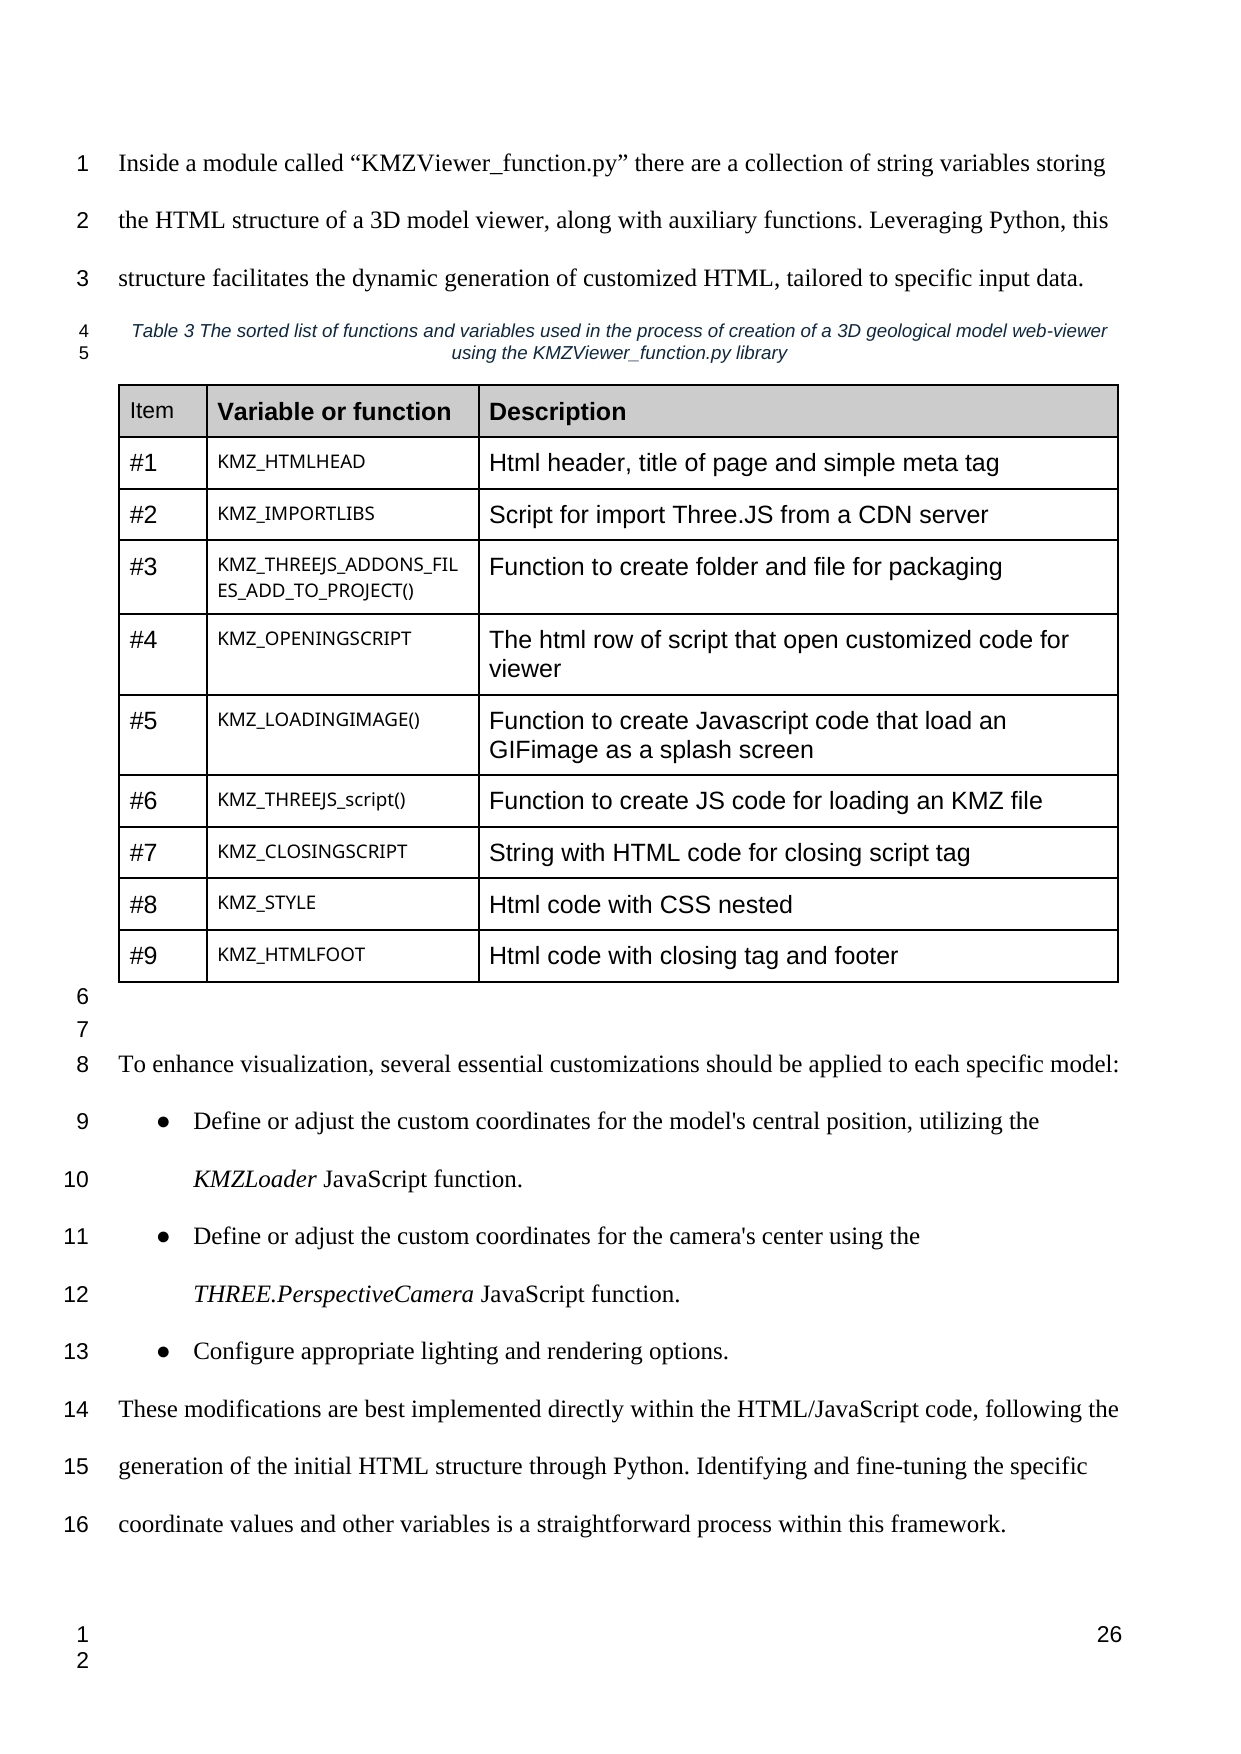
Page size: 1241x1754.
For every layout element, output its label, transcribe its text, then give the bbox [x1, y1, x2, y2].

text To enhance visualization, several essential customizations should be applied to each specific model: [118, 1049, 1122, 1077]
text These modifications are best implemented directly within the HTML/JavaScript code, following the generation of the initial HTML structure through Python. Identifying and fine-tuning the specific coordinate values and other variables is a straightforward process within this framework. [118, 1394, 1122, 1537]
list Define or adjust the custom coordinates for the model's central position, utilizing the KMZLoader JavaScript function. [156, 1106, 1122, 1192]
list Define or adjust the custom coordinates for the camera's center using the THREE.PerspectiveCamera JavaScript function. [156, 1221, 1122, 1307]
text Table 3 The sorted list of functions and variables used in the process of creation of a 3D geological model web-viewer using the KMZViewer_function.py library [118, 320, 1122, 363]
text Inside a module called “KMZViewer_function.py” there are a collection of string variables storing the HTML structure of a 3D model viewer, along with auxiliary functions. Leveraging Python, this structure facilitates the dynamic generation of customized HTML, tailored to specific input data. [118, 148, 1122, 291]
list Configure appropriate lighting and rendering options. [156, 1336, 1122, 1365]
